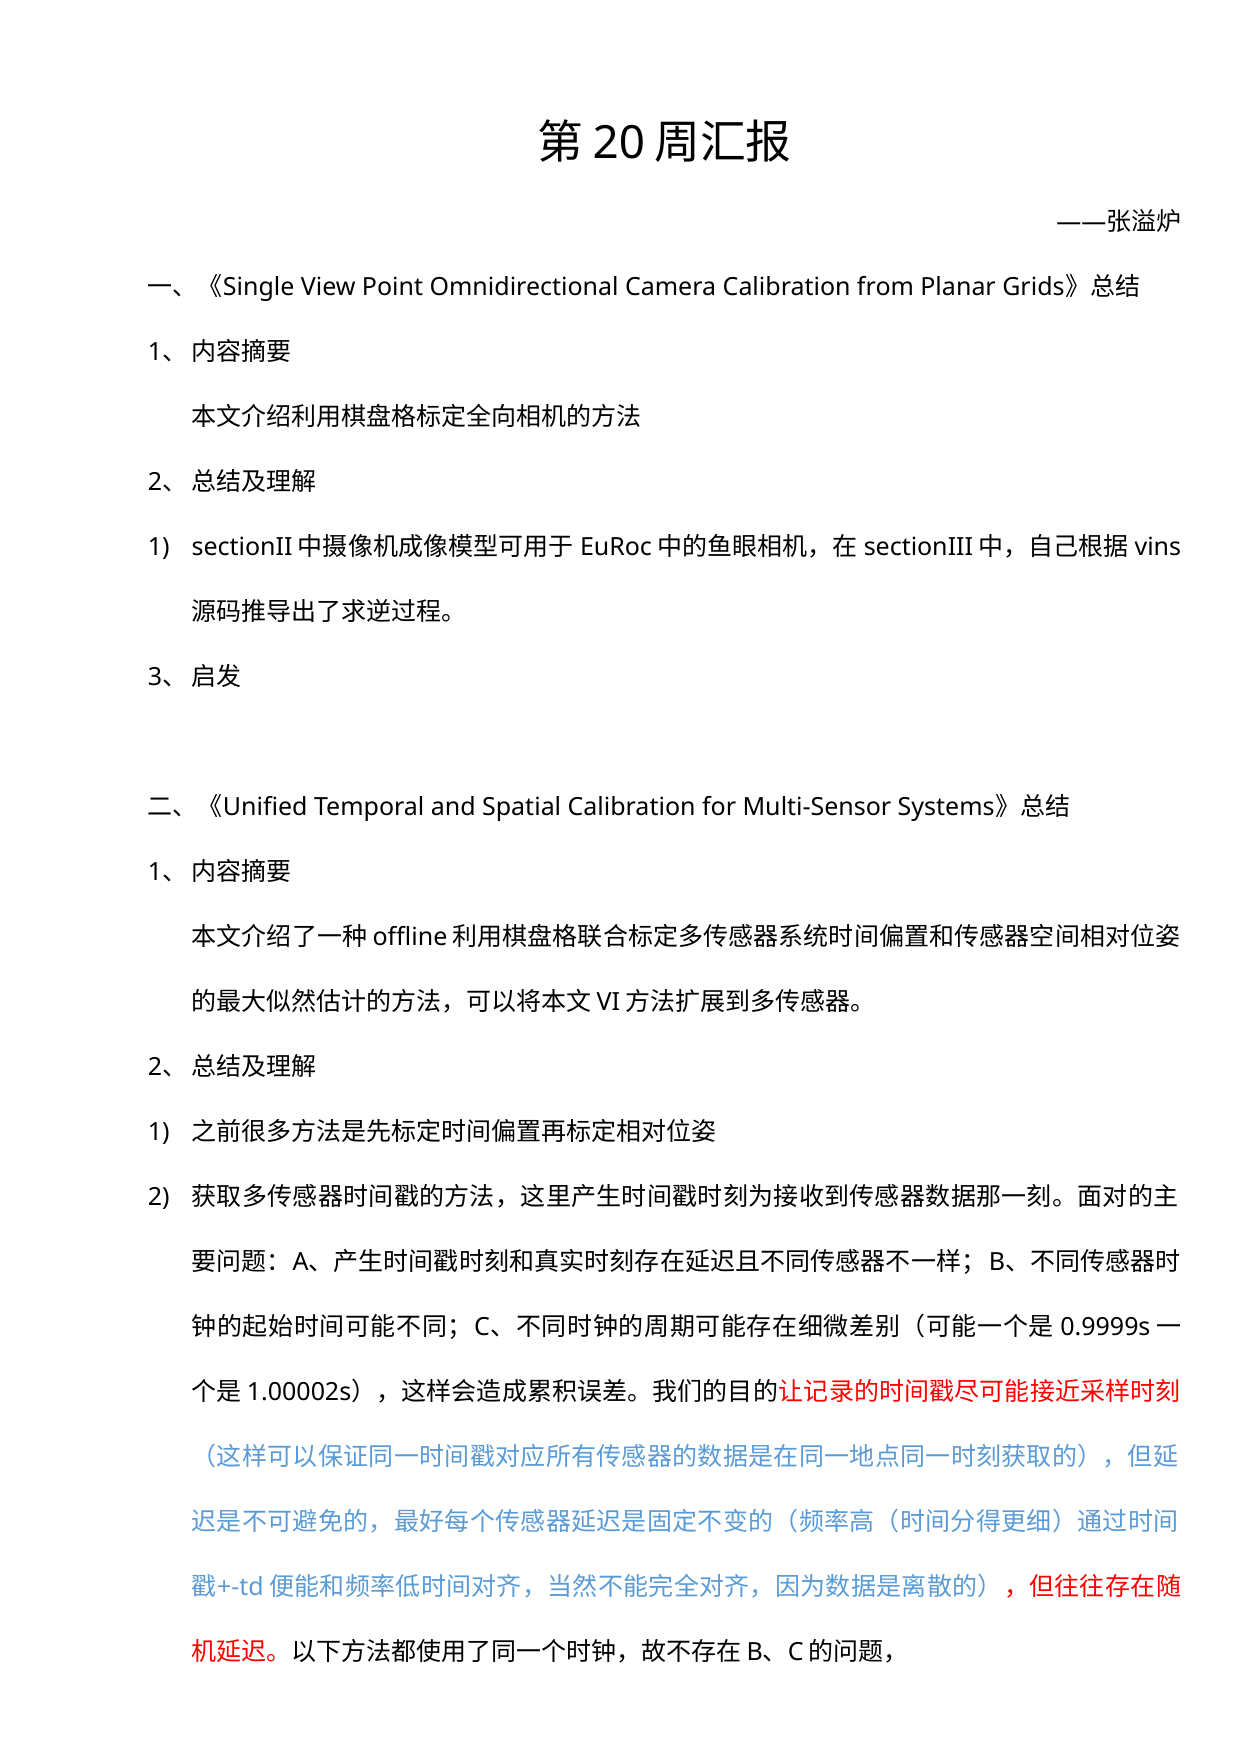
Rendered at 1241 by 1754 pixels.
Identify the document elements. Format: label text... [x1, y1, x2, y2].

list 内容摘要 [148, 317, 1181, 382]
list 获取多传感器时间戳的方法，这里产生时间戳时刻为接收到传感器数据那一刻。面对的主要问题：A、产生时间戳时刻和真实时刻存在延迟且不同传感器不一样；B、不同传感器时钟的起始时间可能不同；C、不同时钟的周期可能存在细微差别（可能一个是0.9999s一个是1.00002s），这样会造成累积误差。我们的目的让记录的时间戳尽可能接近采样时刻（这样可以保证同一时间戳对应所有传感器的数据是在同一地点同一时刻获取的），但延迟是不可避免的，最好每个传感器延迟是固定不变的（频率高（时间分得更细）通过时间戳+-td便能和频率低时间对齐，当然不能完全对齐，因为数据是离散的），但往往存在随机延迟。以下方法都使用了同一个时钟，故不存在B、C的问题， [148, 1162, 1181, 1682]
list 之前很多方法是先标定时间偏置再标定相对位姿 [148, 1097, 1181, 1162]
list 本文介绍利用棋盘格标定全向相机的方法 [191, 382, 1181, 447]
list 启发 [148, 642, 1181, 707]
list 《Single View Point Omnidirectional Camera Calibration from Planar Grids》总结 [148, 252, 1181, 317]
list sectionII中摄像机成像模型可用于EuRoc中的鱼眼相机，在sectionIII中，自己根据vins源码推导出了求逆过程。 [148, 512, 1181, 642]
list 《Unified Temporal and Spatial Calibration for Multi-Sensor Systems》总结 [148, 772, 1181, 837]
list 总结及理解 [148, 447, 1181, 512]
text 第20周汇报 [148, 89, 1181, 187]
list 总结及理解 [148, 1032, 1181, 1097]
text ——张溢炉 [148, 187, 1181, 252]
list 本文介绍了一种offline利用棋盘格联合标定多传感器系统时间偏置和传感器空间相对位姿的最大似然估计的方法，可以将本文VI方法扩展到多传感器。 [191, 902, 1181, 1032]
list 内容摘要 [148, 837, 1181, 902]
